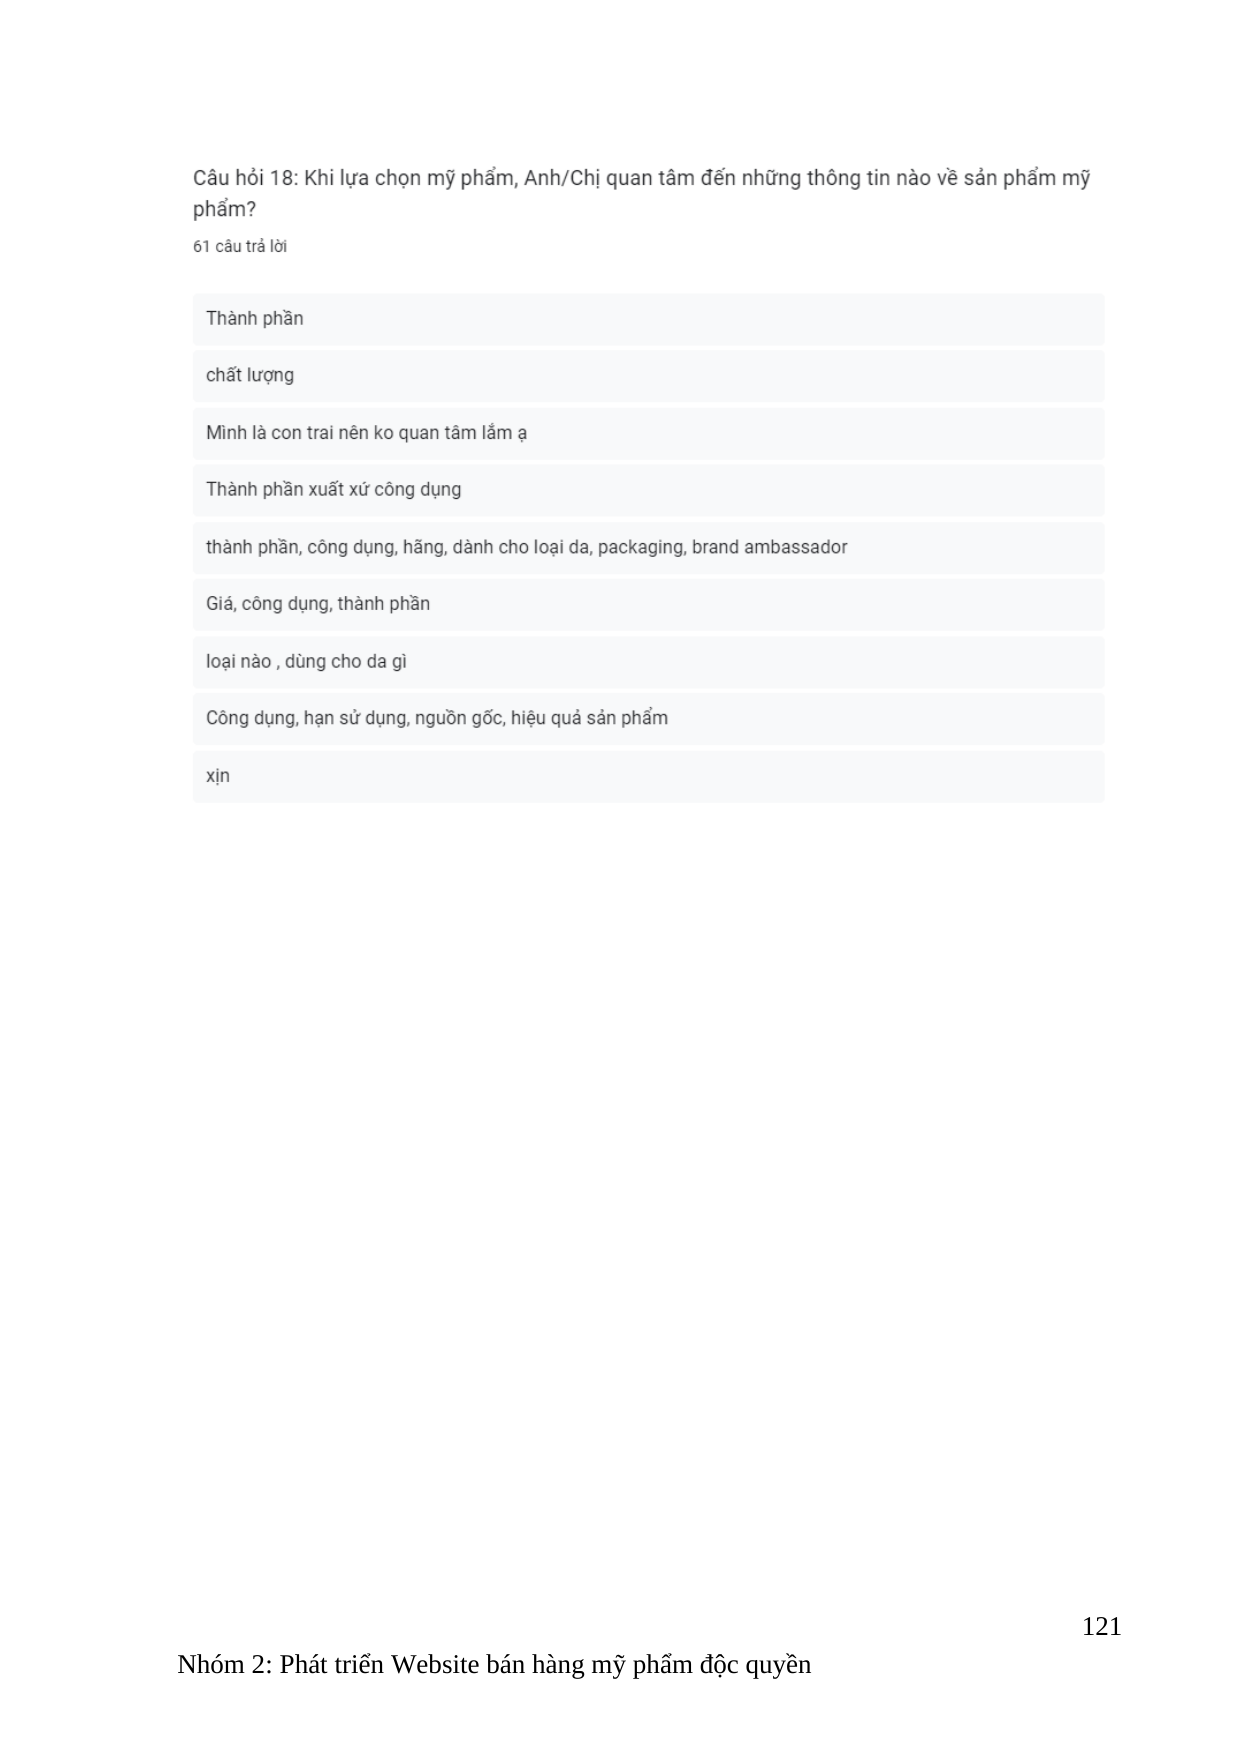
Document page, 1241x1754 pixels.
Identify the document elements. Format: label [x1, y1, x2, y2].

picture [177, 147, 1122, 819]
